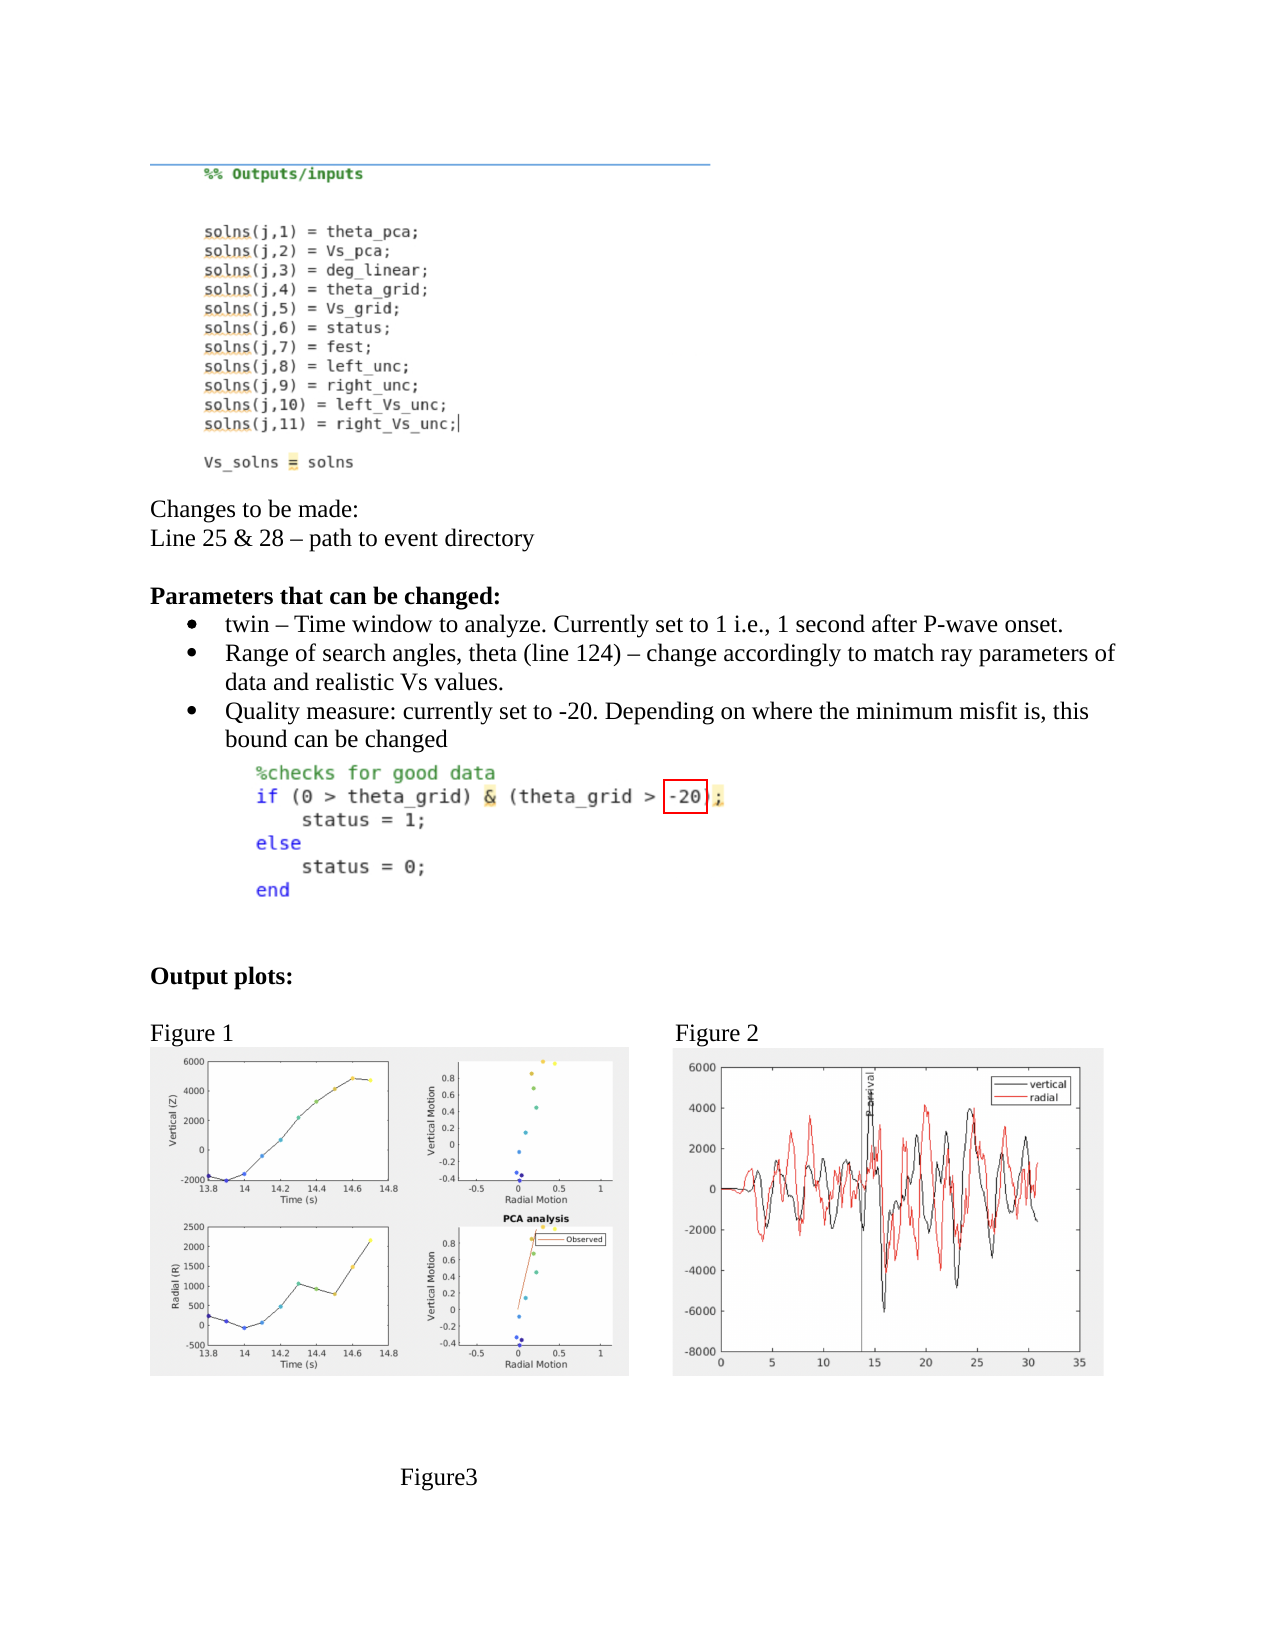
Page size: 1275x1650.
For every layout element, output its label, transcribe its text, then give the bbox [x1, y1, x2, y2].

text Parameters that can be changed: [150, 581, 1125, 609]
text Figure 1 Figure 2 [150, 1018, 1125, 1047]
picture [225, 753, 831, 904]
picture [672, 1048, 1104, 1376]
picture [150, 150, 711, 495]
text Output plots: [150, 961, 1125, 989]
text Changes to be made: Line 25 & 28 – path to event directory [150, 494, 1125, 552]
picture [150, 1047, 629, 1376]
text Figure3 [300, 1462, 1125, 1490]
list Quality measure: currently set to -20. Depending on where the minimum misfit is, this bound can be changed [187, 696, 1125, 753]
list twin – Time window to analyze. Currently set to 1 i.e., 1 second after P-wave onset. [187, 609, 1125, 638]
list Range of search angles, theta (line 124) – change accordingly to match ray parameters of data and realistic Vs values. [187, 638, 1125, 696]
